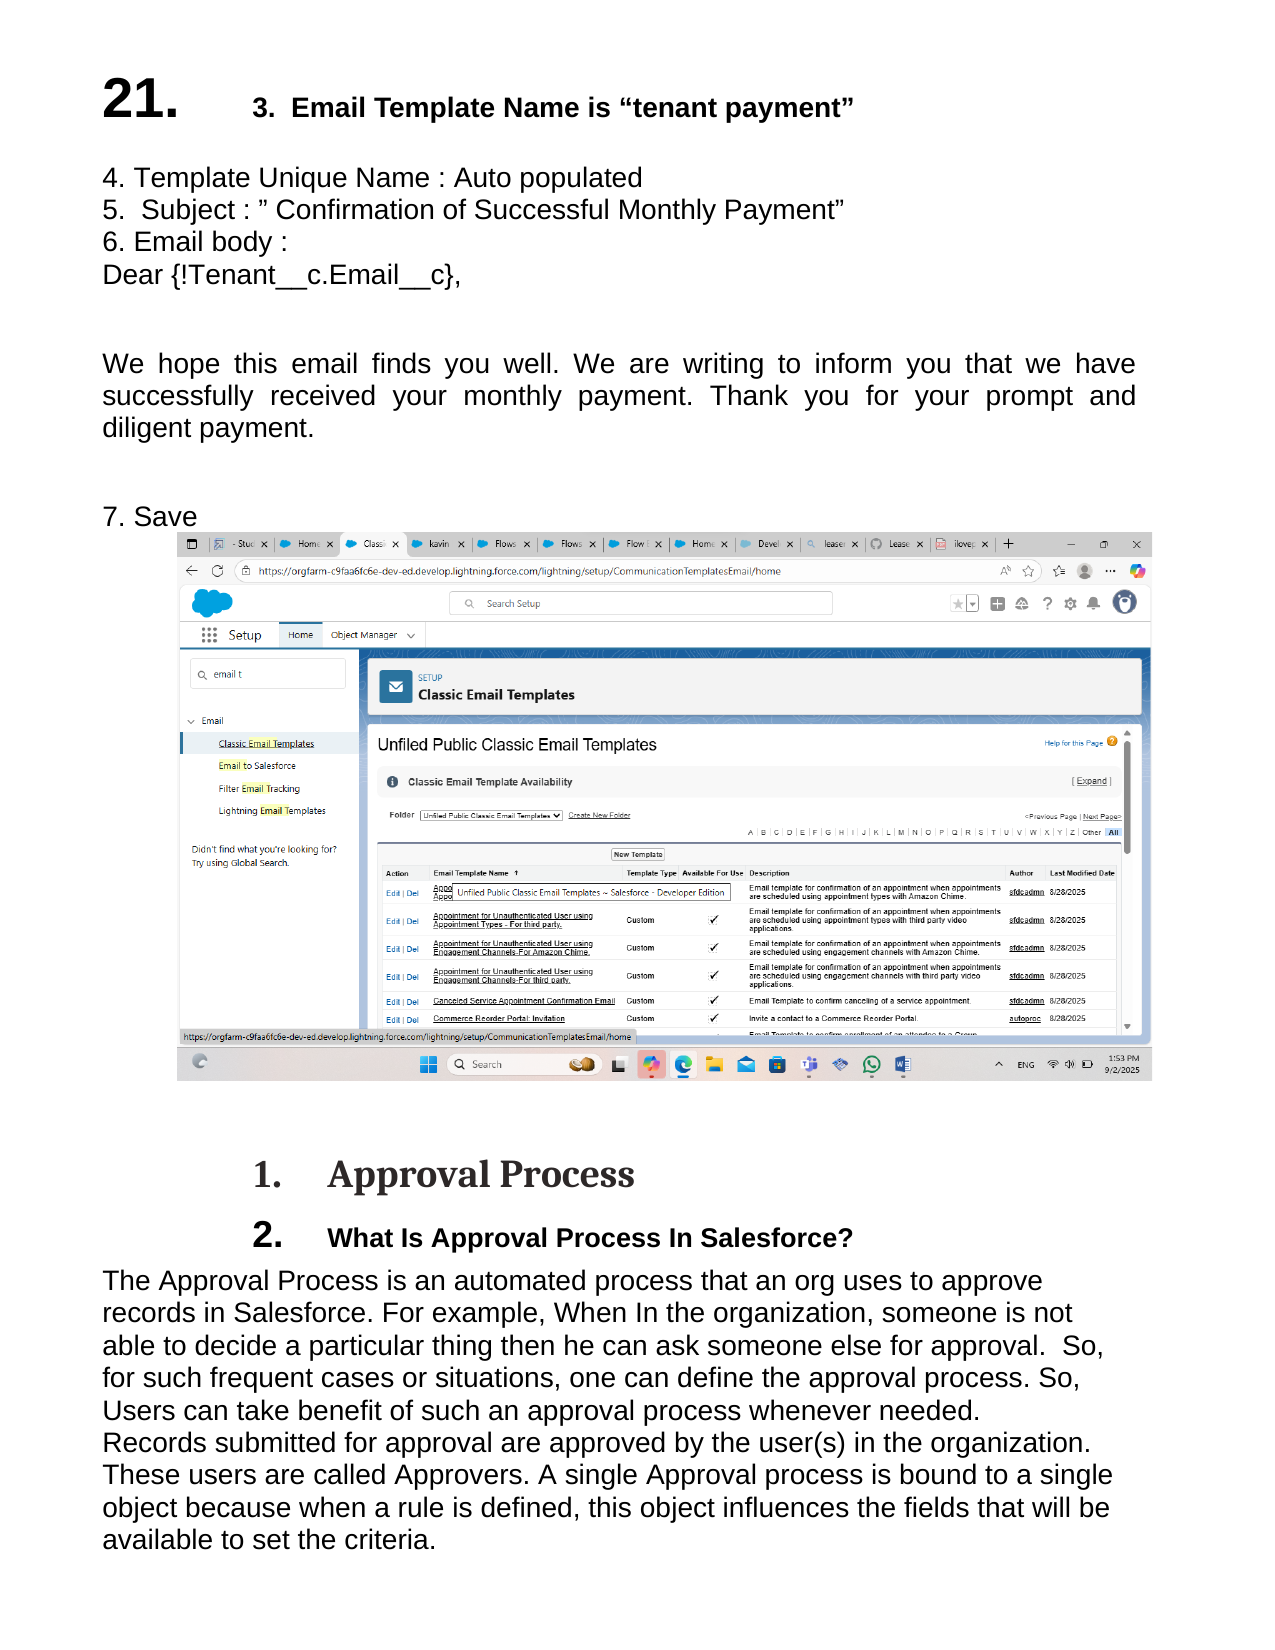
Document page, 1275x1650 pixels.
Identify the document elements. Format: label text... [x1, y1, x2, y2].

text Dear {!Tenant__c.Email__c}, [102, 258, 1137, 290]
subtitle Approval Process [252, 1137, 1137, 1197]
text We hope this email finds you well. We are writing to inform you that we have successfully received your monthly payment. Thank you for your prompt and diligent payment. [102, 347, 1137, 444]
text 6. Email body : [102, 225, 1137, 258]
text The Approval Process is an automated process that an org uses to approve records in Salesforce. For example, When In the organization, someone is not able to decide a particular thing then he can ask someone else for approval. So, for such frequent cases or situations, one can define the approval process. So, Users can take benefit of such an approval process whenever needed. Records submitted for approval are approved by the user(s) in the organization. These users are called Approvers. A single Approval process is bound to a single object because when a rule is defined, this object influences the fields that will be available to set the criteria. [102, 1264, 1128, 1556]
text 4. Template Unique Name : Auto populated [102, 161, 1137, 193]
text 7. Save [102, 500, 1137, 533]
text 5. Subject : ” Confirmation of Successful Monthly Payment” [102, 193, 1137, 225]
subtitle 3. Email Template Name is “tenant payment” [102, 64, 1128, 129]
picture [177, 532, 1153, 1081]
subtitle What Is Approval Process In Salesforce? [252, 1212, 1128, 1256]
